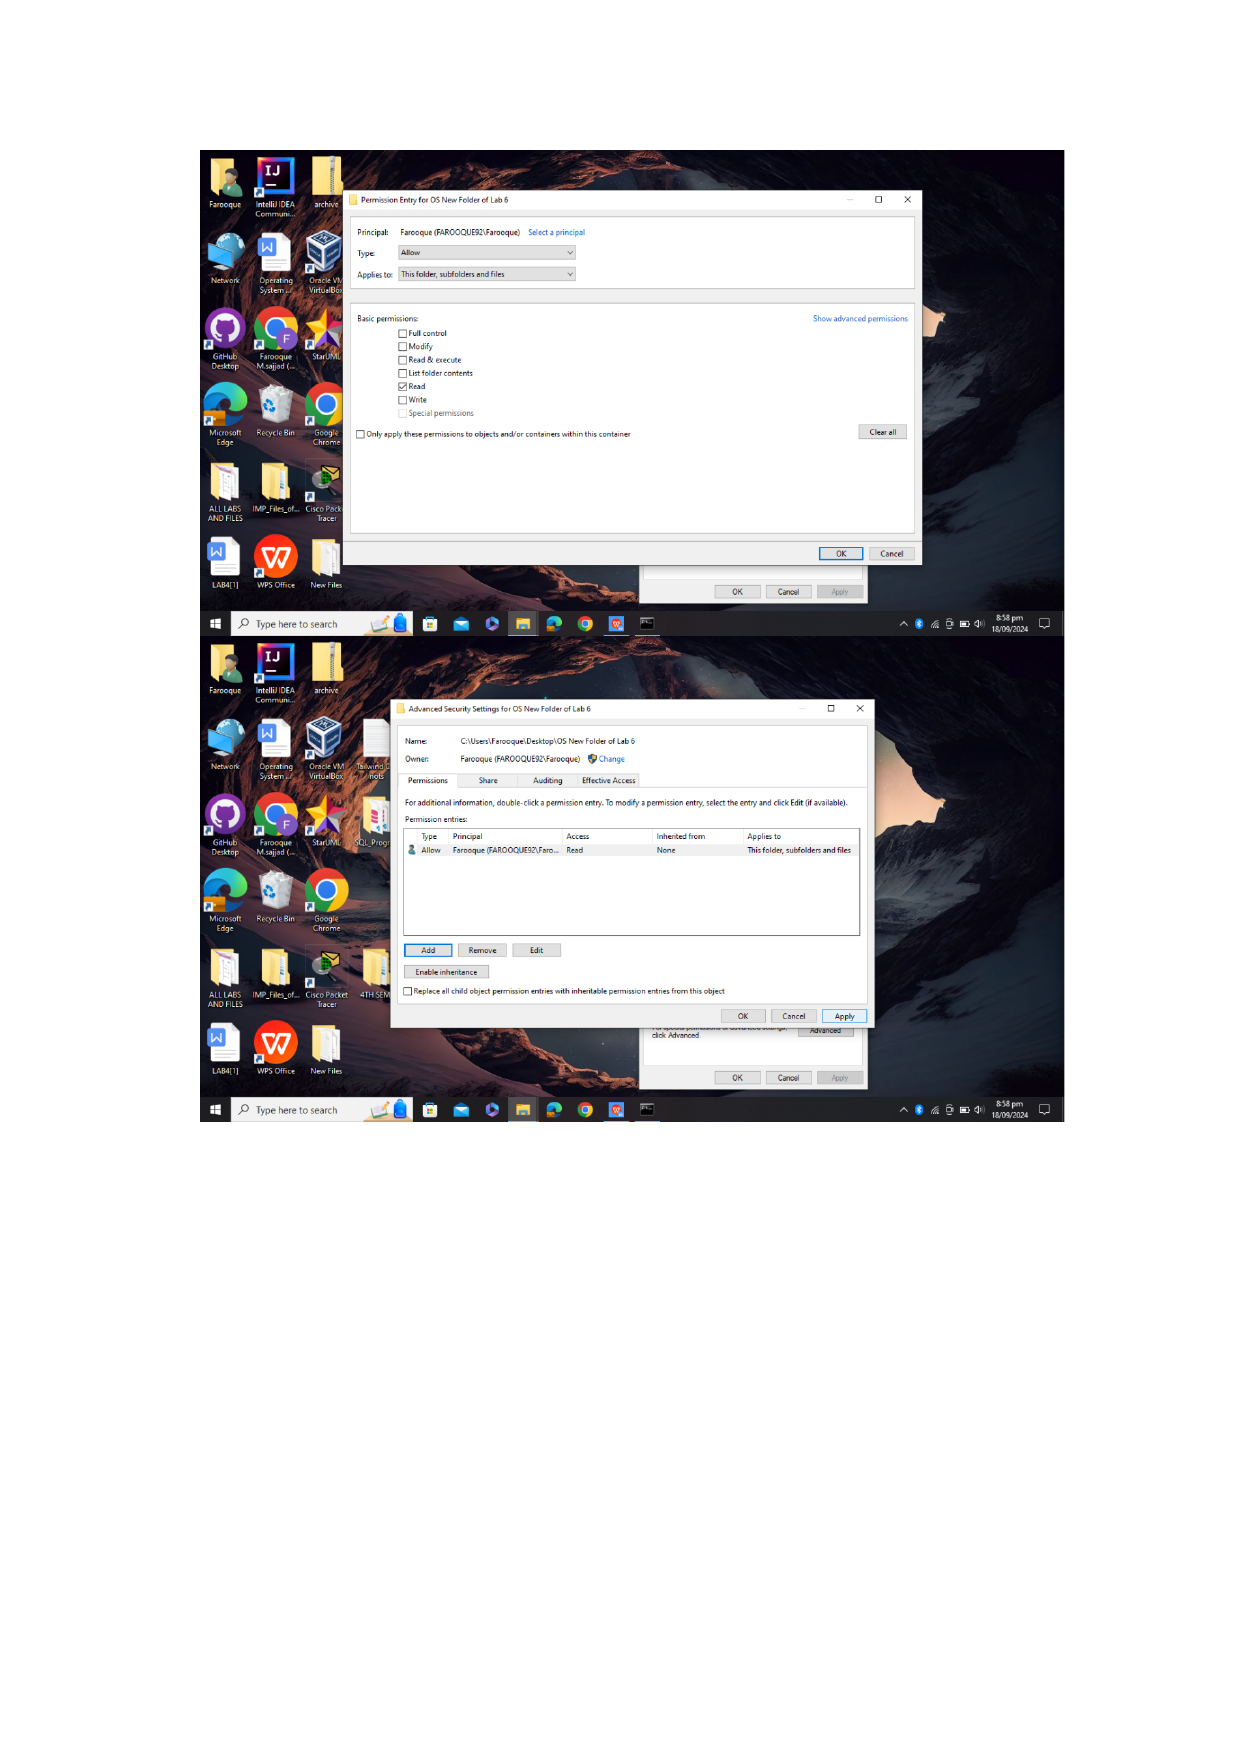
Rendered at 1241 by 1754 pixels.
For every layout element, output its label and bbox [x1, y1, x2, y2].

picture [200, 150, 1065, 1122]
